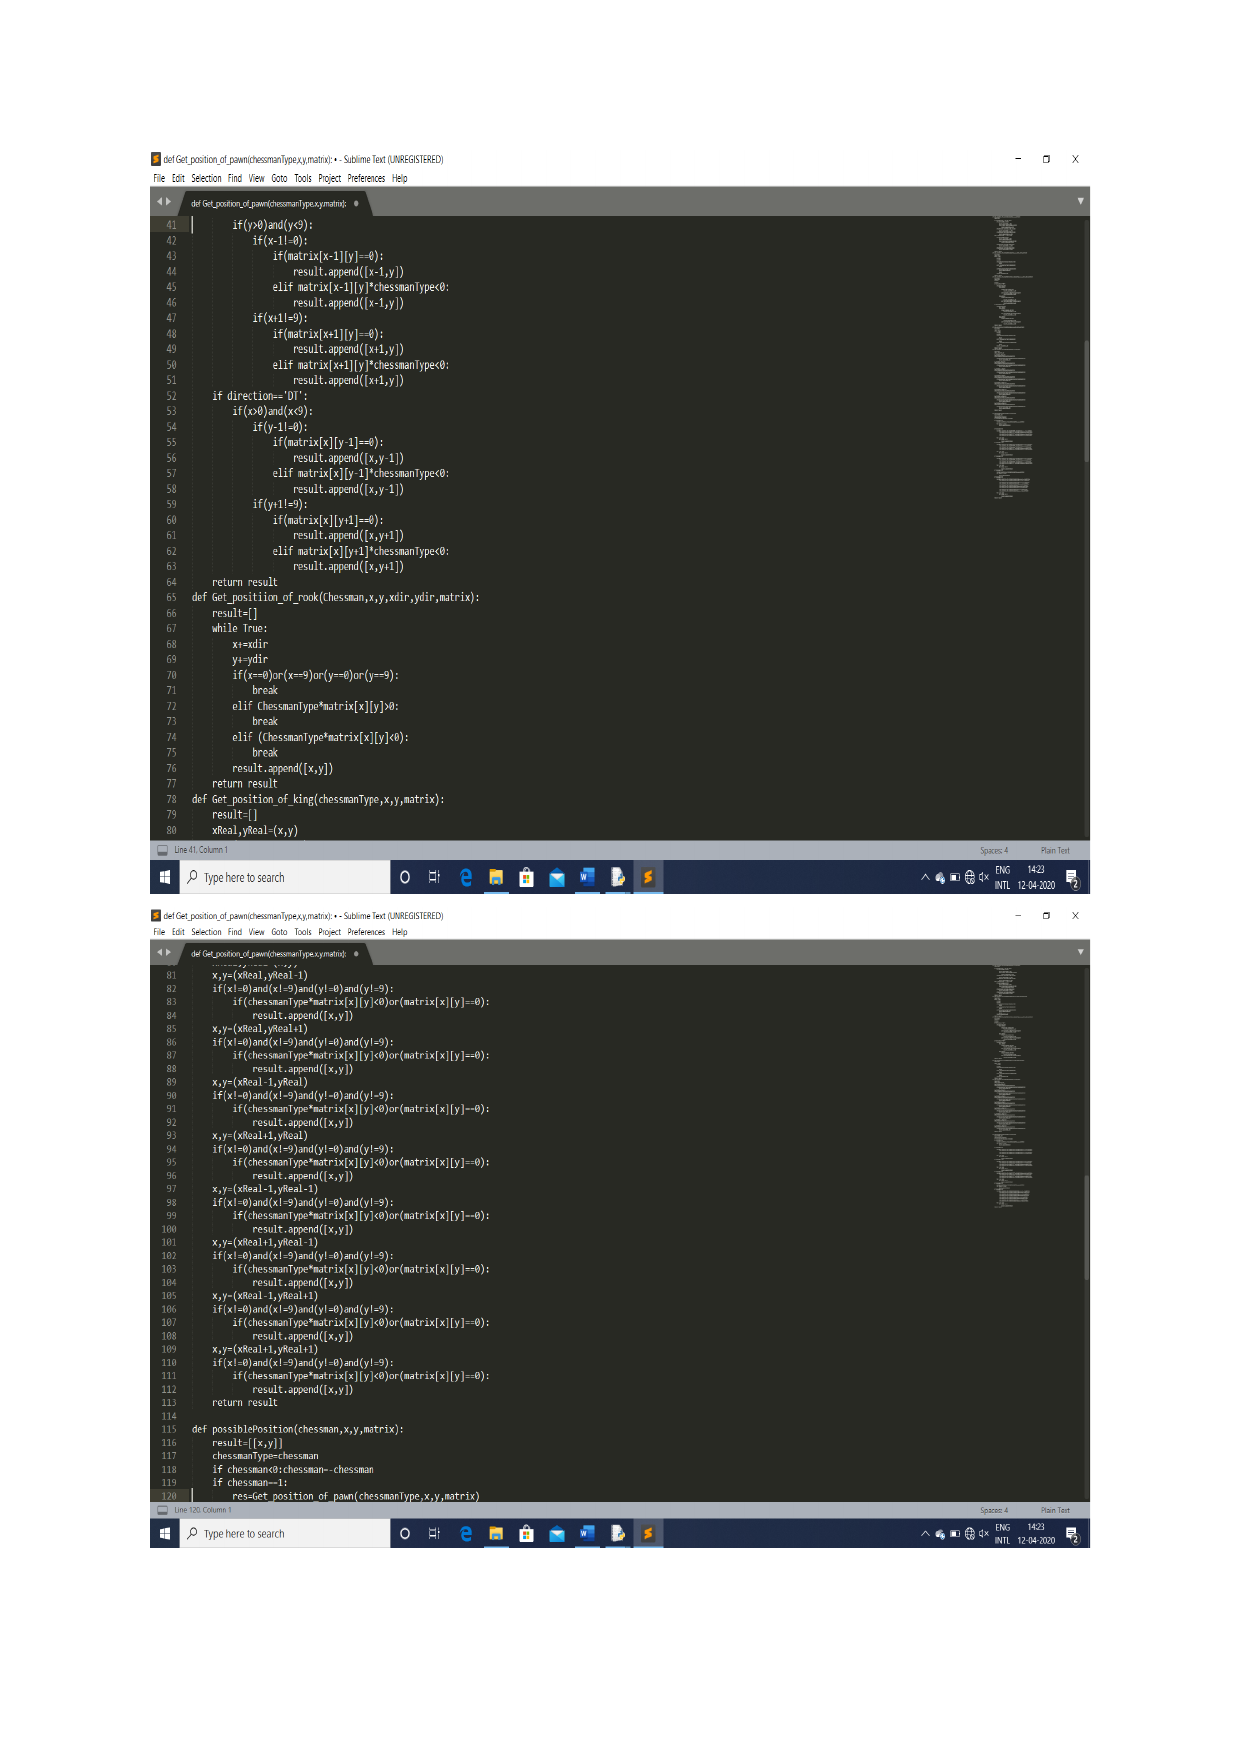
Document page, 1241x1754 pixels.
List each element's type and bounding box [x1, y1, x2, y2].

picture [150, 907, 1091, 1548]
picture [150, 150, 1091, 894]
